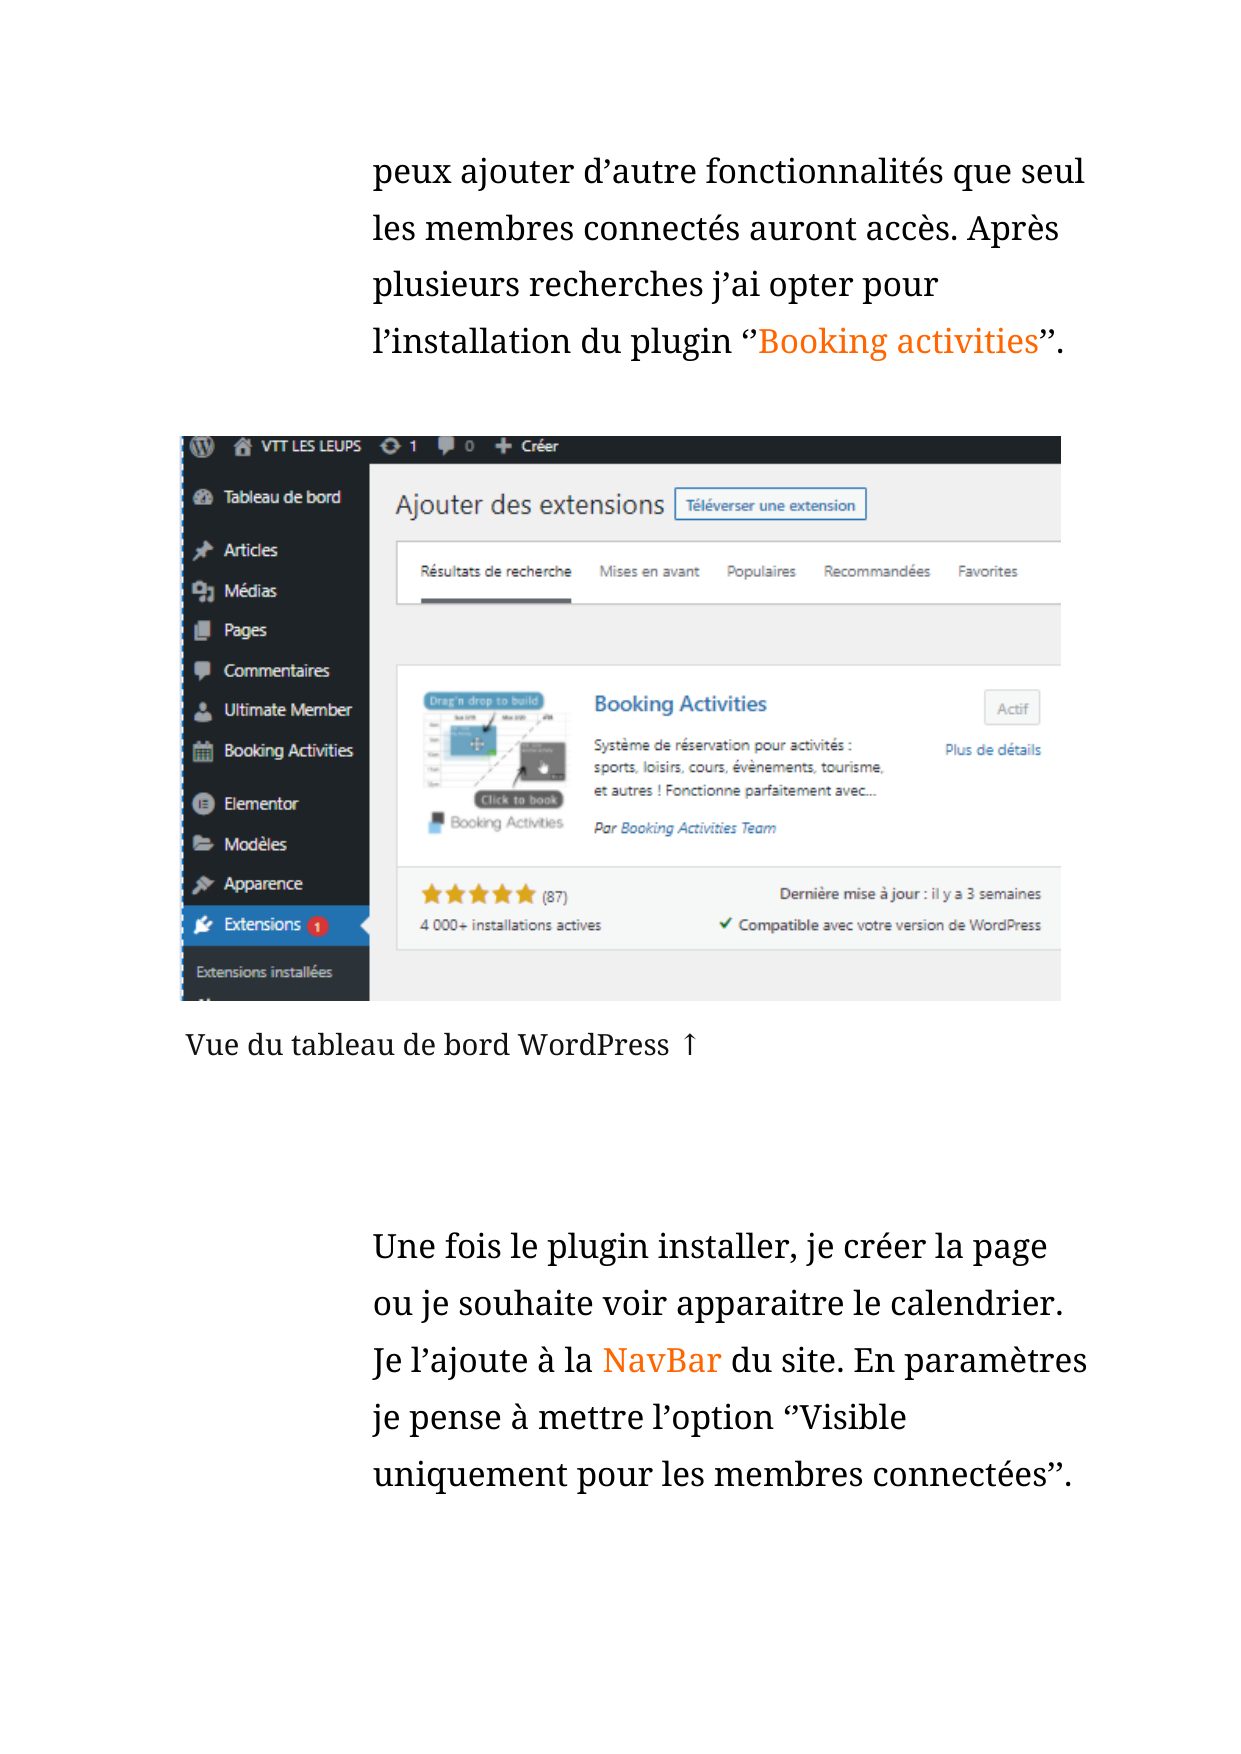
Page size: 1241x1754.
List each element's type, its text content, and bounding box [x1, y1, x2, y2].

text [373, 148, 1093, 363]
picture [179, 436, 1061, 1001]
text Une fois le plugin installer, je créer la page ou je souhaite voir apparaitre le calendrier. Je l’ajoute à la NavBar du site. En paramètres je pense à mettre l’option ‘’Visible uniquement pour les membres connectées’’. [373, 1223, 1093, 1496]
text Vue du tableau de bord WordPress ↑ [148, 1024, 1093, 1064]
